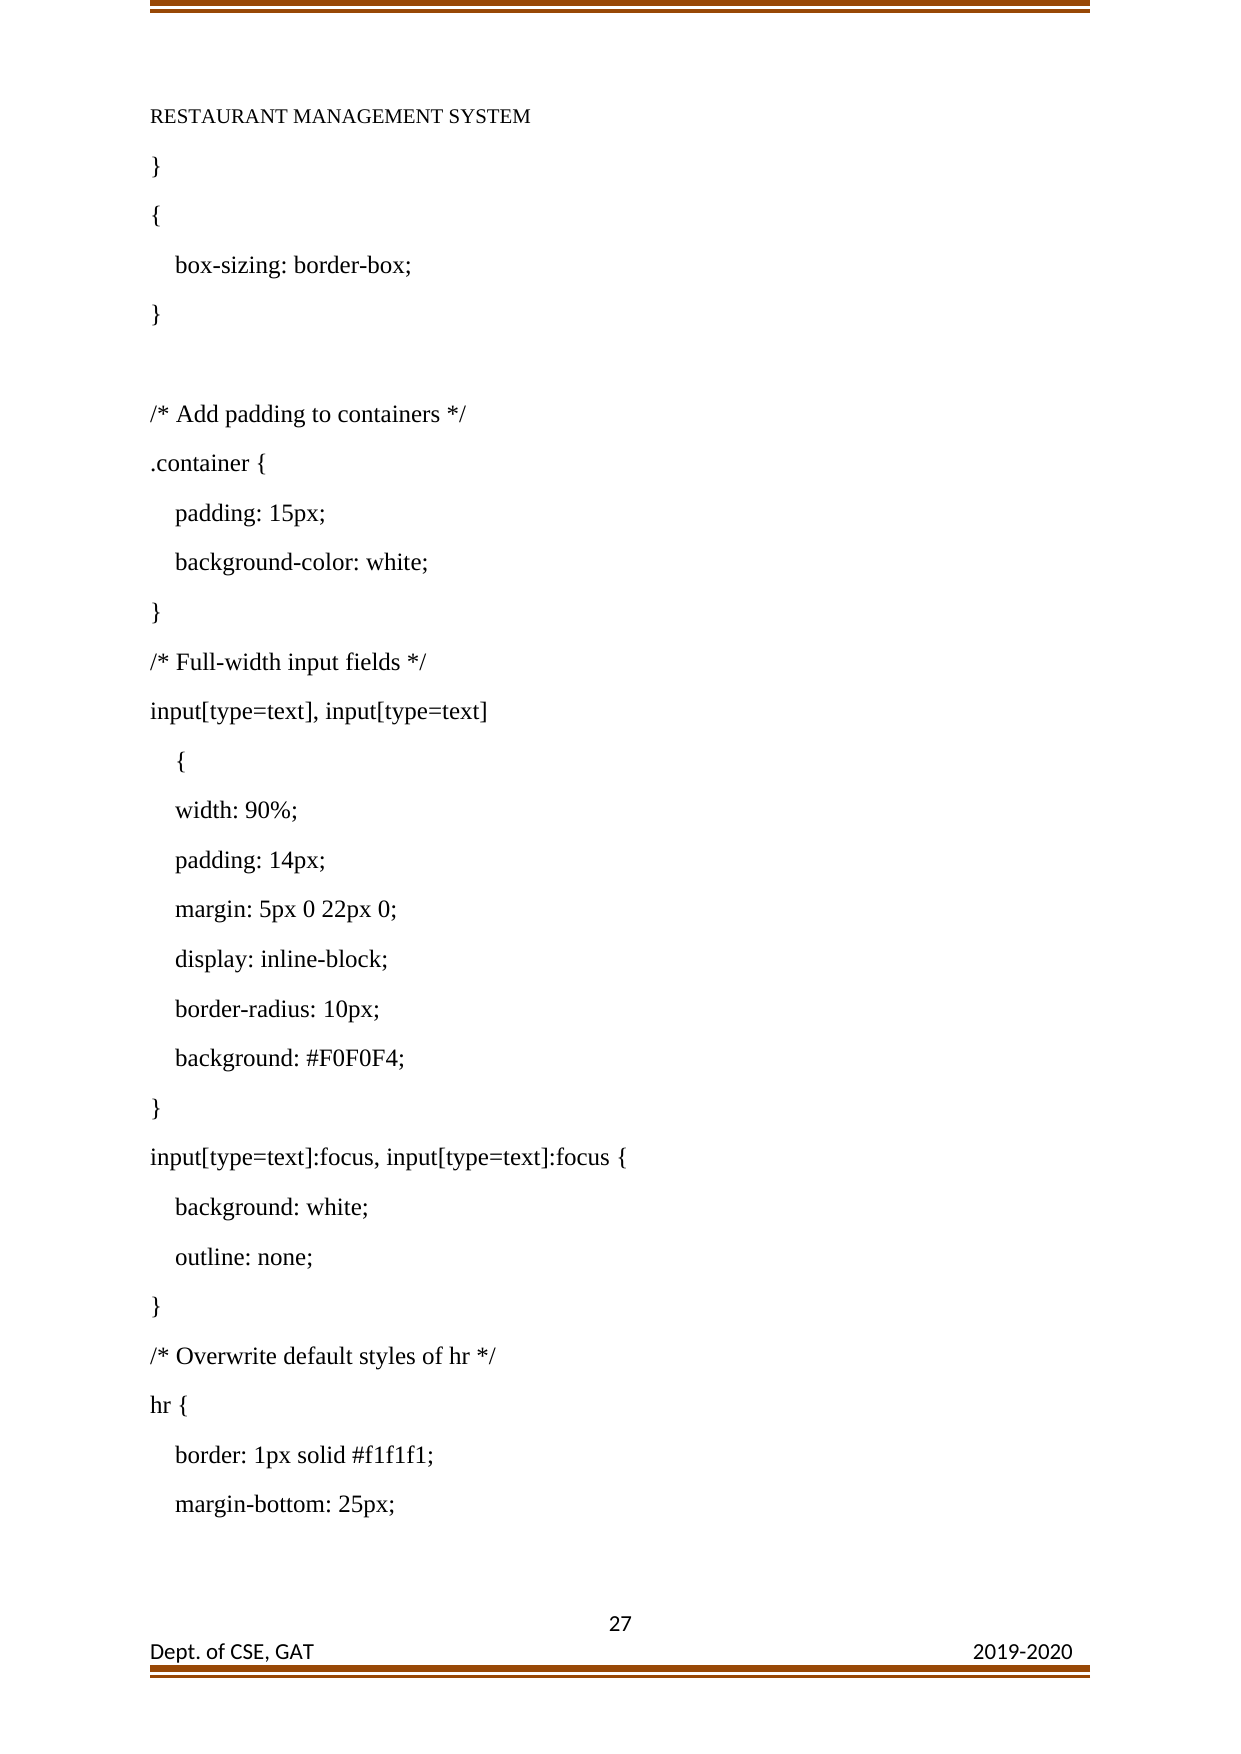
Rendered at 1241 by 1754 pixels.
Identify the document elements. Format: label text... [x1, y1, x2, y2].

text /* Add padding to containers */ [150, 399, 1037, 427]
text background-color: white; [150, 547, 1037, 576]
text input[type=text]:focus, input[type=text]:focus { [150, 1142, 1037, 1171]
text margin: 5px 0 22px 0; [150, 894, 1037, 923]
text } [150, 1093, 1037, 1122]
text display: inline-block; [150, 944, 1037, 973]
text width: 90%; [150, 795, 1037, 824]
text } [150, 597, 1037, 626]
text hr { [150, 1390, 1037, 1419]
text /* Overwrite default styles of hr */ [150, 1341, 1037, 1369]
text .container { [150, 448, 1037, 477]
text background: #F0F0F4; [150, 1043, 1037, 1072]
text border-radius: 10px; [150, 994, 1037, 1022]
text { [150, 200, 1037, 229]
text box-sizing: border-box; [150, 250, 1037, 279]
text } [150, 299, 1037, 328]
text padding: 14px; [150, 845, 1037, 874]
text input[type=text], input[type=text] [150, 696, 1037, 725]
text background: white; [150, 1192, 1037, 1221]
text border: 1px solid #f1f1f1; [150, 1440, 1037, 1469]
text } [150, 151, 1037, 179]
text padding: 15px; [150, 498, 1037, 527]
text { [150, 746, 1037, 774]
text } [150, 1291, 1037, 1320]
text outline: none; [150, 1242, 1037, 1270]
text margin-bottom: 25px; [150, 1489, 1037, 1518]
text /* Full-width input fields */ [150, 647, 1037, 675]
